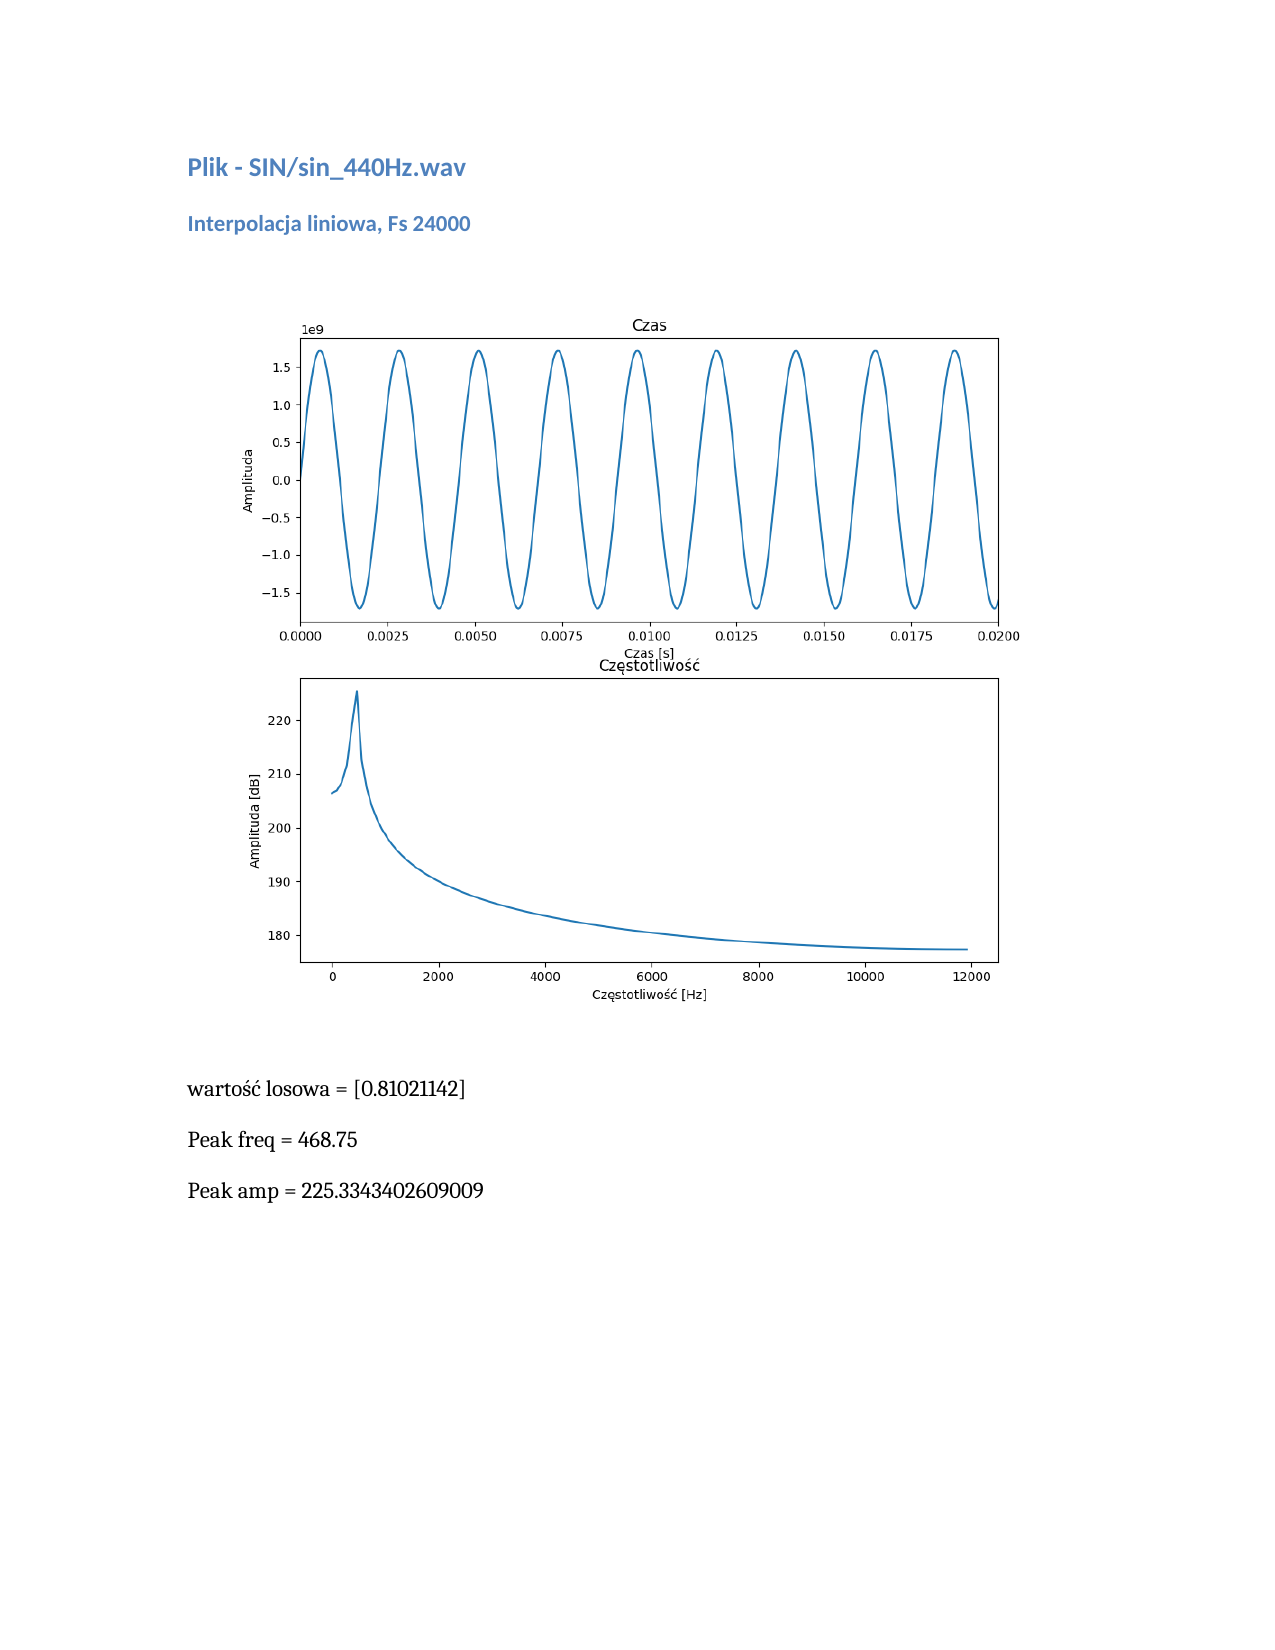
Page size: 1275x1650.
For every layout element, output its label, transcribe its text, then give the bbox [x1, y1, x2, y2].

text Peak amp = 225.3343402609009 [187, 1178, 1087, 1204]
subtitle Interpolacja liniowa, Fs 24000 [187, 209, 1087, 237]
text wartość losowa = [0.81021142] [187, 1076, 1087, 1102]
text Peak freq = 468.75 [187, 1127, 1087, 1153]
subtitle Plik - SIN/sin_440Hz.wav [187, 150, 1087, 183]
picture [187, 241, 1088, 1051]
